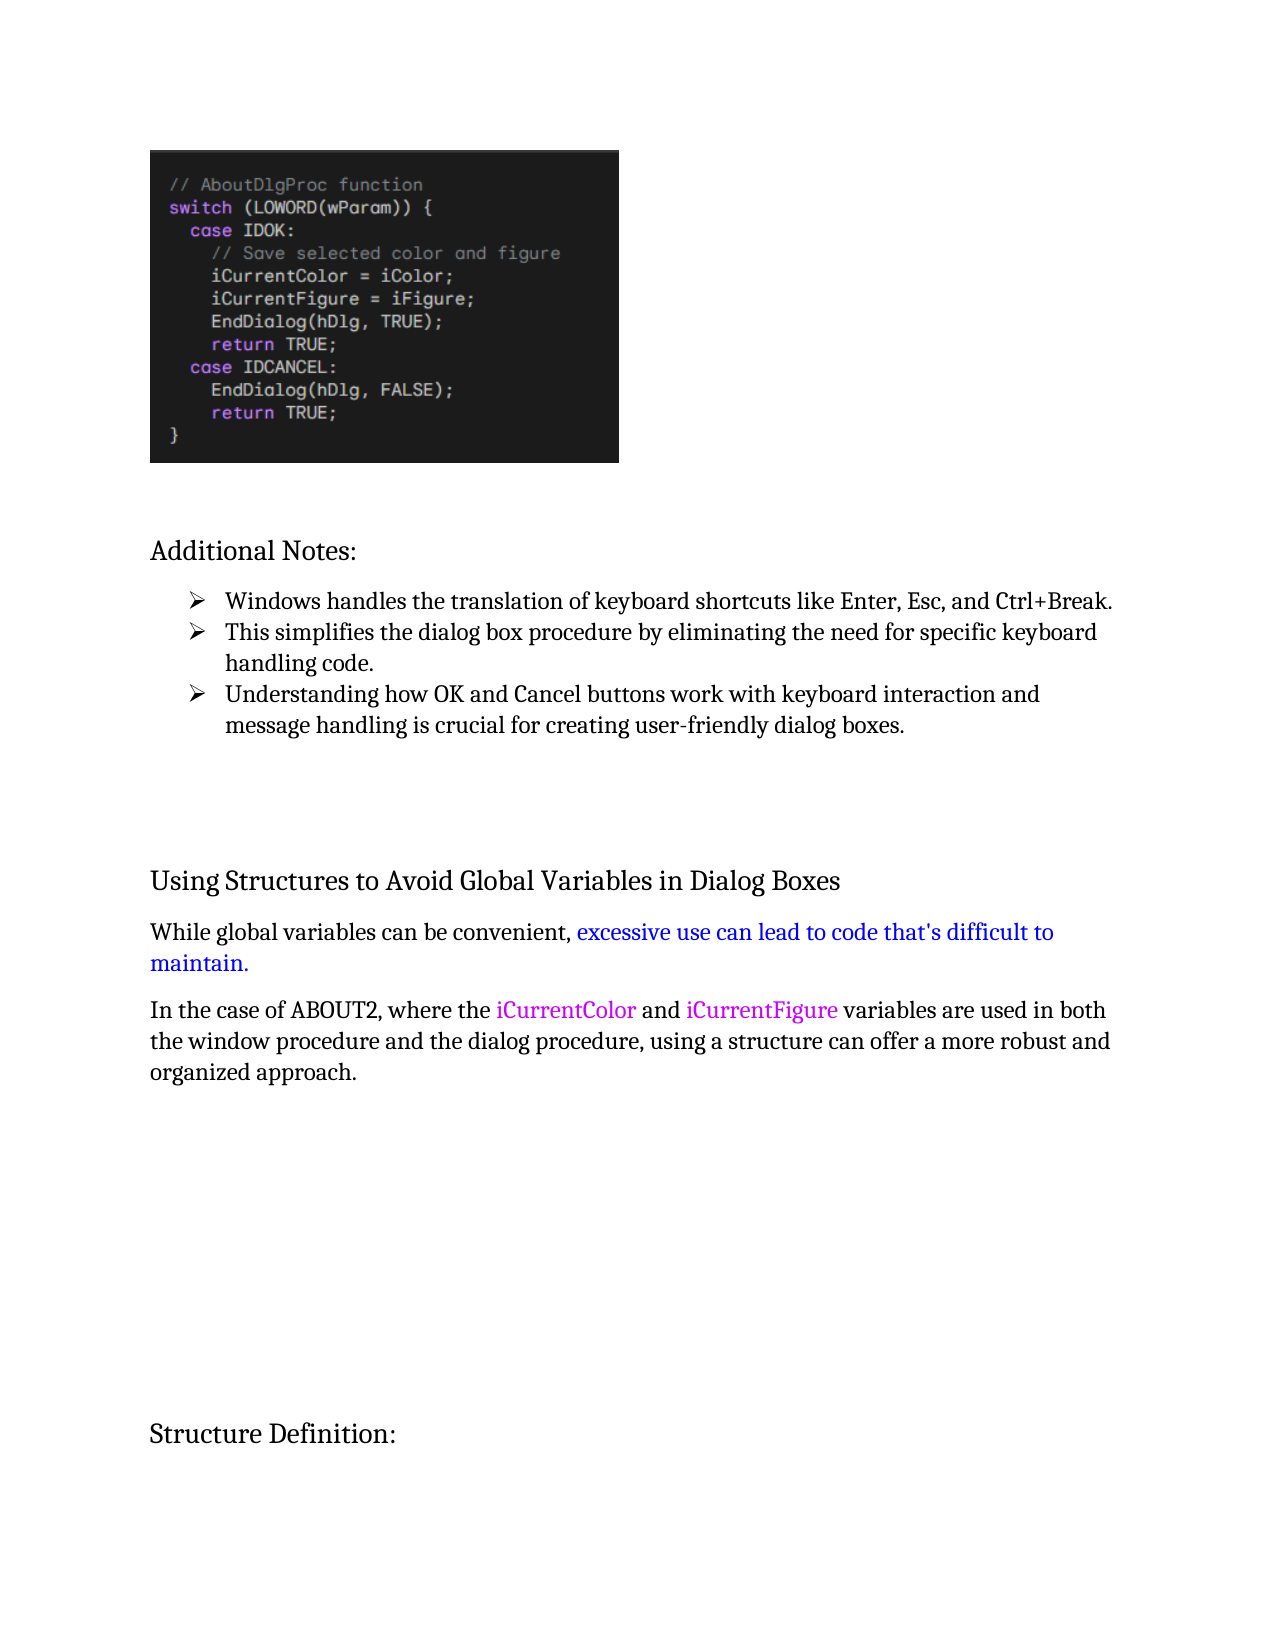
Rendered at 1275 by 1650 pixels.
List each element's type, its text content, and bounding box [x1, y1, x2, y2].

list Understanding how OK and Cancel buttons work with keyboard interaction and message handling is crucial for creating user-friendly dialog boxes. [187, 680, 1125, 740]
text Structure Definition: [150, 1418, 1125, 1451]
text Additional Notes: [150, 534, 1125, 568]
text Using Structures to Avoid Global Variables in Dialog Boxes [150, 864, 1125, 898]
list Windows handles the translation of keyboard shortcuts like Enter, Esc, and Ctrl+Break. [187, 587, 1125, 616]
list This simplifies the dialog box procedure by eliminating the need for specific keyboard handling code. [187, 618, 1125, 678]
text In the case of ABOUT2, where the iCurrentColor and iCurrentFigure variables are used in both the window procedure and the dialog procedure, using a structure can offer a more robust and organized approach. [150, 996, 1125, 1087]
text While global variables can be convenient, excessive use can lead to code that's difficult to maintain. [150, 917, 1125, 977]
picture [150, 150, 619, 463]
